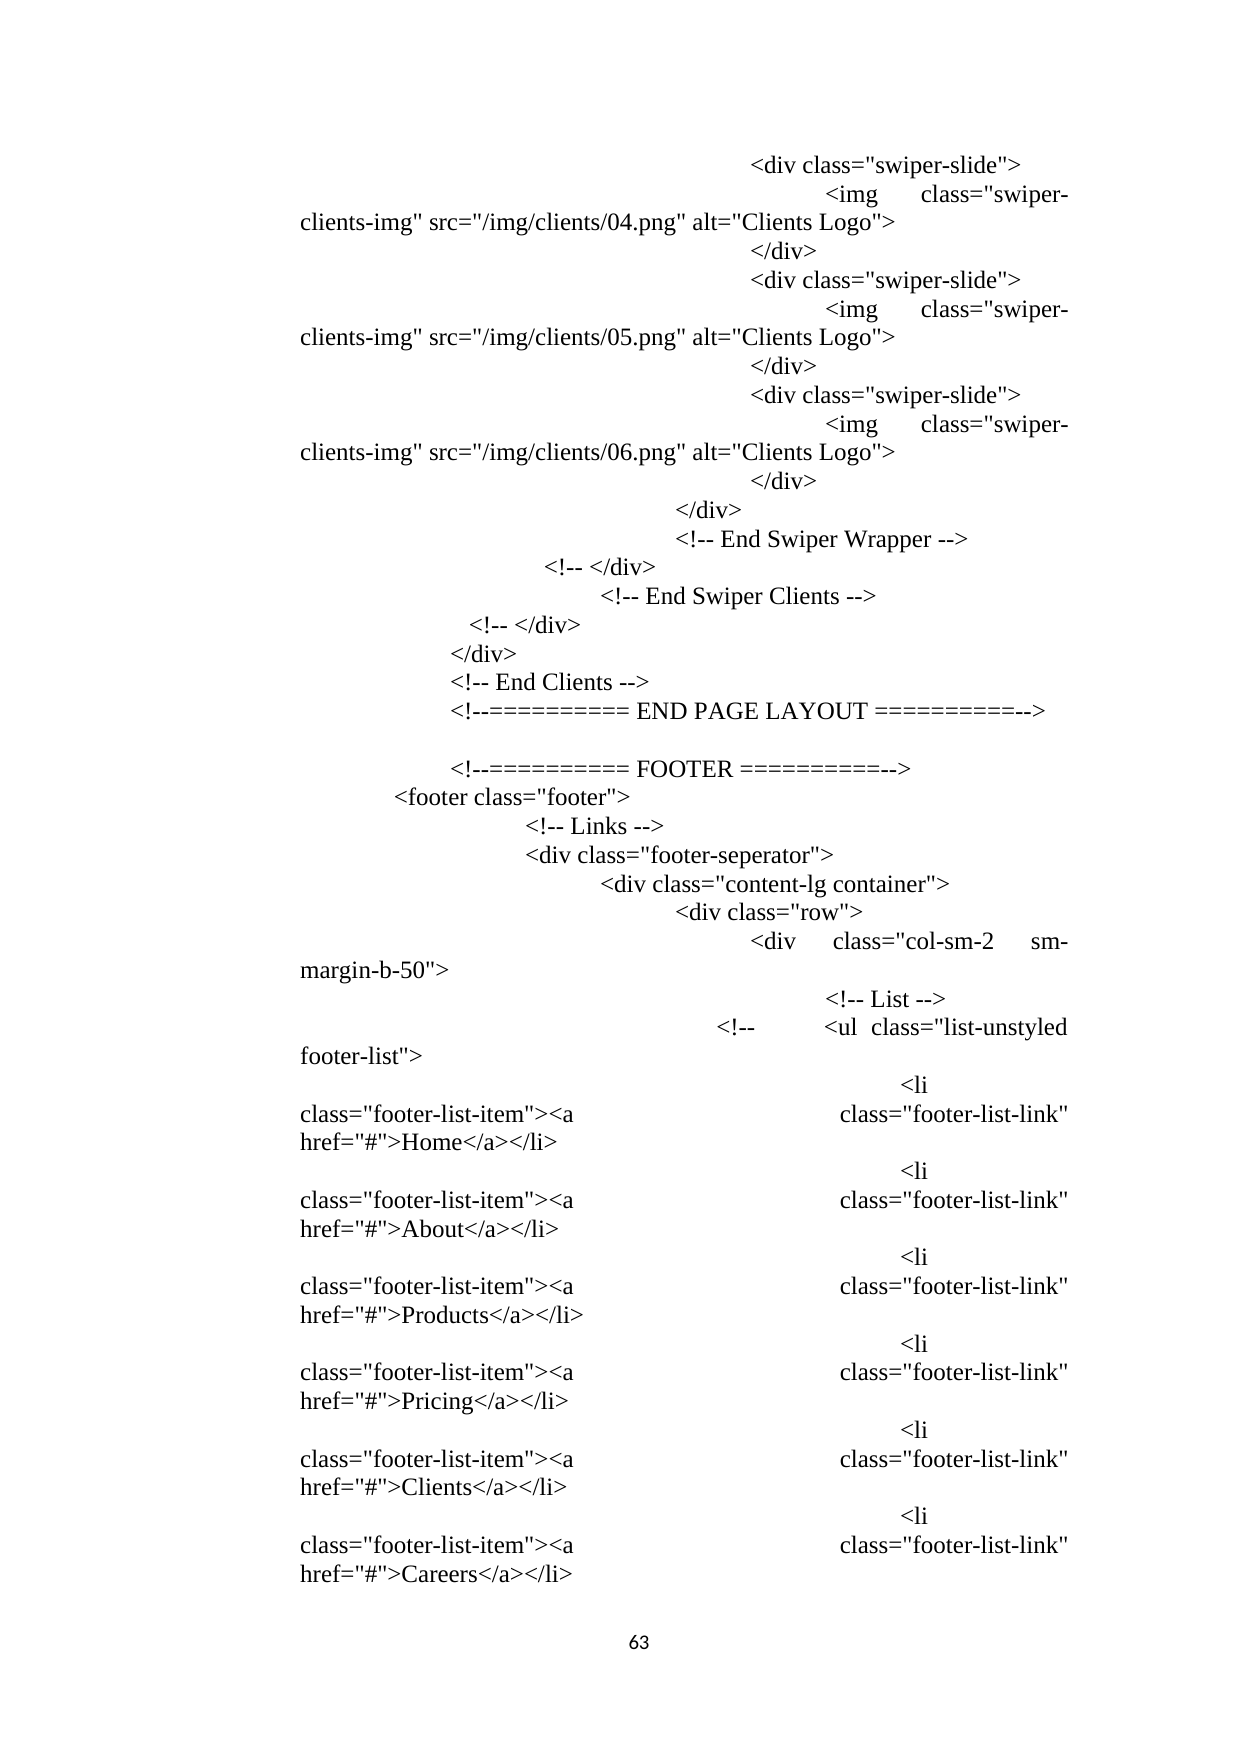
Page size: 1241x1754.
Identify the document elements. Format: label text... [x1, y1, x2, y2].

text <!-- Links --> [300, 811, 1069, 840]
text </div> [300, 466, 1069, 495]
text <img class="swiper-clients-img" src="/img/clients/06.png" alt="Clients Logo"> [300, 409, 1069, 466]
text <div class="row"> [300, 897, 1069, 926]
text <img class="swiper-clients-img" src="/img/clients/04.png" alt="Clients Logo"> [300, 179, 1069, 236]
text </div> [300, 236, 1069, 265]
text <!-- End Swiper Wrapper --> [300, 524, 1069, 552]
text <li class="footer-list-item"><a class="footer-list-link" href="#">About</a></li> [300, 1156, 1069, 1242]
text <div class="content-lg container"> [300, 869, 1069, 897]
text <!-- </div> [300, 552, 1069, 581]
text <li class="footer-list-item"><a class="footer-list-link" href="#">Home</a></li> [300, 1070, 1069, 1156]
text <!-- End Clients --> [300, 667, 1069, 696]
text <li class="footer-list-item"><a class="footer-list-link" href="#">Careers</a></li> [300, 1501, 1069, 1587]
text <!-- <ul class="list-unstyled footer-list"> [300, 1012, 1069, 1070]
text <div class="swiper-slide"> [300, 380, 1069, 409]
text <!-- </div> [300, 610, 1069, 639]
text <div class="col-sm-2 sm-margin-b-50"> [300, 926, 1069, 984]
text <!--========== END PAGE LAYOUT ==========--> [300, 696, 1069, 725]
text <!--========== FOOTER ==========--> [300, 754, 1069, 782]
text <li class="footer-list-item"><a class="footer-list-link" href="#">Pricing</a></li> [300, 1329, 1069, 1415]
text </div> [300, 495, 1069, 524]
text <div class="swiper-slide"> [300, 265, 1069, 294]
text <li class="footer-list-item"><a class="footer-list-link" href="#">Products</a></li> [300, 1242, 1069, 1329]
text <li class="footer-list-item"><a class="footer-list-link" href="#">Clients</a></li> [300, 1415, 1069, 1501]
text <!-- List --> [300, 984, 1069, 1012]
text <img class="swiper-clients-img" src="/img/clients/05.png" alt="Clients Logo"> [300, 294, 1069, 351]
text <div class="swiper-slide"> [300, 150, 1069, 179]
text </div> [300, 639, 1069, 667]
text <!-- End Swiper Clients --> [300, 581, 1069, 610]
text </div> [300, 351, 1069, 380]
text <footer class="footer"> [300, 782, 1069, 811]
text <div class="footer-seperator"> [300, 840, 1069, 869]
